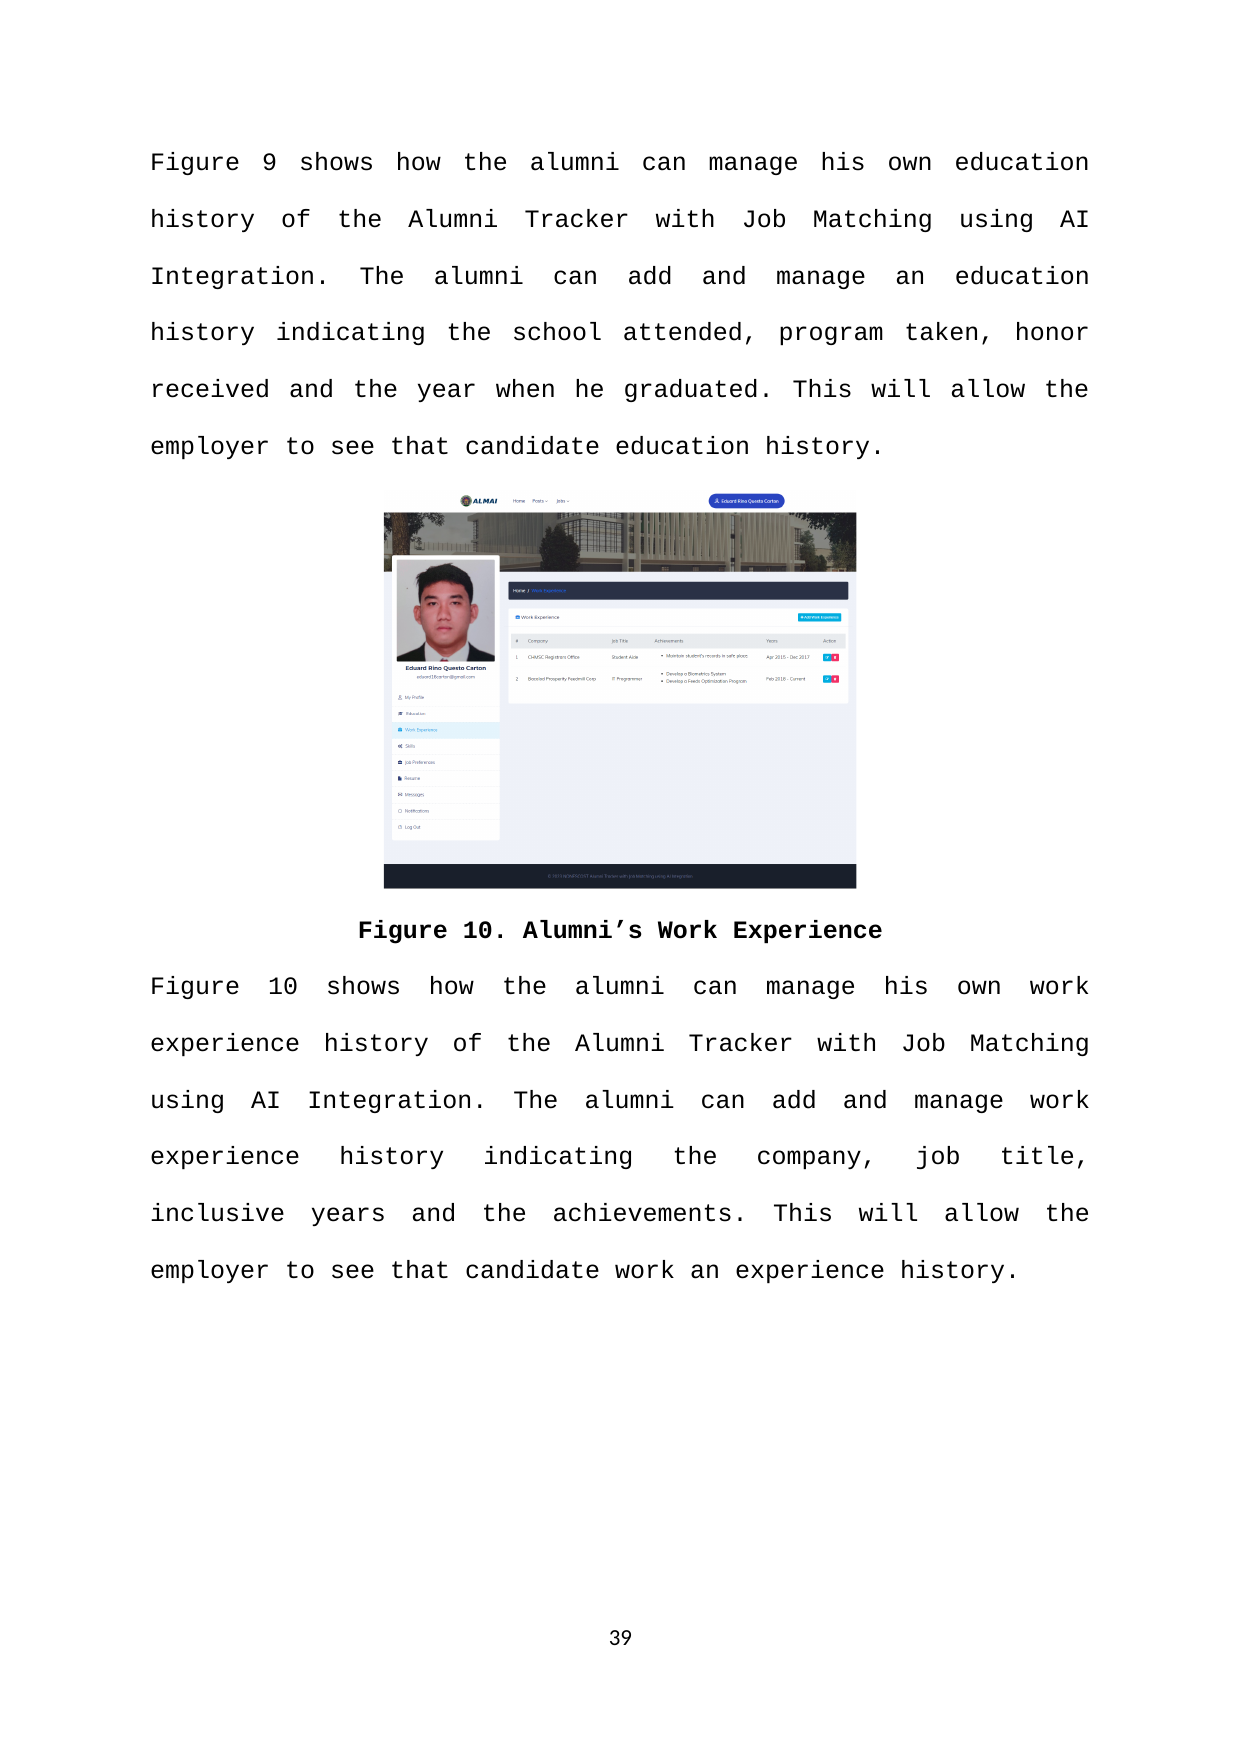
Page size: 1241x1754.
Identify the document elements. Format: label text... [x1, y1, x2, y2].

text Figure 10 shows how the alumni can manage his own work experience history of the Alumni Tracker with Job Matching using AI Integration. The alumni can add and manage work experience history indicating the company, job title, inclusive years and the achievements. This will allow the employer to see that candidate work an experience history. [150, 974, 1090, 1286]
picture [383, 490, 857, 889]
text Figure 10. Alumni’s Work Experience [150, 917, 1090, 946]
text Figure 9 shows how the alumni can manage his own education history of the Alumni Tracker with Job Matching using AI Integration. The alumni can add and manage an education history indicating the school attended, program taken, honor received and the year when he graduated. This will allow the employer to see that candidate education history. [150, 150, 1090, 462]
